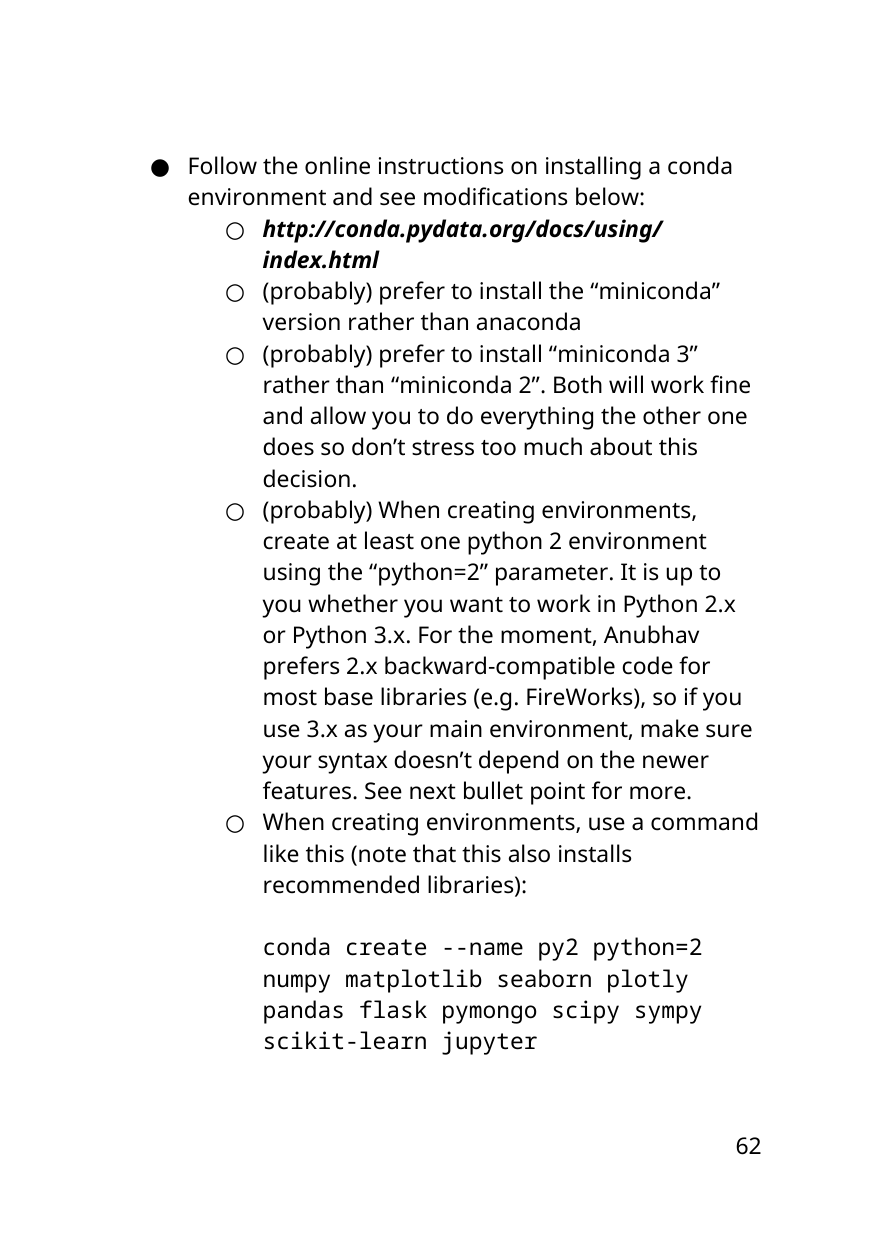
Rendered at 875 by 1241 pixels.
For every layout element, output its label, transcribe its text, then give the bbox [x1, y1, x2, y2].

list (probably) prefer to install “miniconda 3” rather than “miniconda 2”. Both will work fine and allow you to do everything the other one does so don’t stress too much about this decision. [225, 337, 762, 494]
list Follow the online instructions on installing a conda environment and see modifications below: [150, 150, 762, 212]
list When creating environments, use a command like this (note that this also installs recommended libraries): [225, 806, 762, 900]
list (probably) When creating environments, create at least one python 2 environment using the “python=2” parameter. It is up to you whether you want to work in Python 2.x or Python 3.x. For the moment, Anubhav prefers 2.x backward-compatible code for most base libraries (e.g. FireWorks), so if you use 3.x as your main environment, make sure your syntax doesn’t depend on the newer features. See next bullet point for more. [225, 494, 762, 806]
list (probably) prefer to install the “miniconda” version rather than anaconda [225, 275, 762, 337]
list http://conda.pydata.org/docs/using/index.html [225, 212, 762, 275]
text conda create --name py2 python=2 numpy matplotlib seaborn plotly pandas flask pymongo scipy sympy scikit-learn jupyter [262, 931, 762, 1056]
